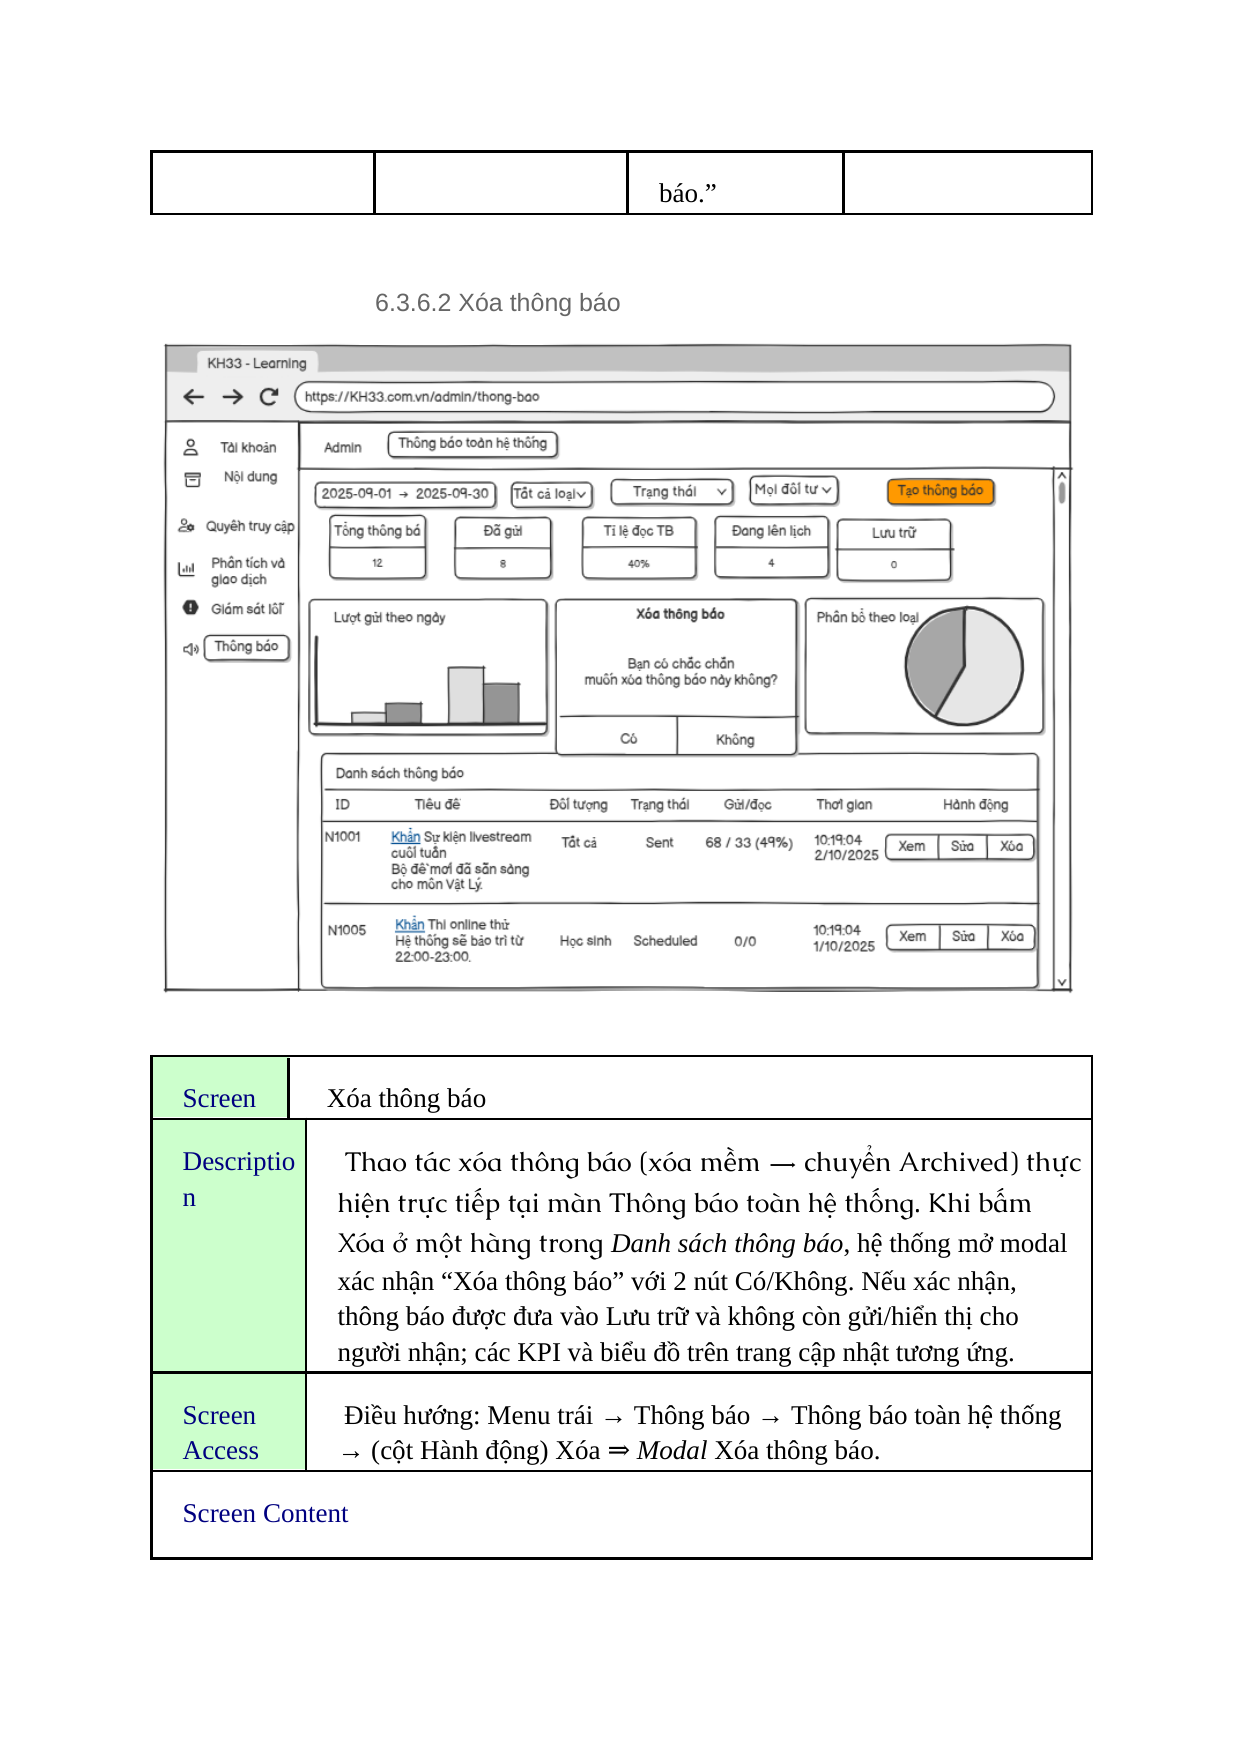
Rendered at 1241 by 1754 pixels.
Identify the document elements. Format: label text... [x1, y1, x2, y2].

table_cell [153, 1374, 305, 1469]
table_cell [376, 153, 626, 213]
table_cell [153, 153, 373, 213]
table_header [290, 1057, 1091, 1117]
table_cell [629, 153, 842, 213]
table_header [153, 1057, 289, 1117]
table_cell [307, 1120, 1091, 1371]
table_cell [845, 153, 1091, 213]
subtitle 6.3.6.2 Xóa thông báo [375, 288, 1090, 317]
picture [150, 329, 1091, 1007]
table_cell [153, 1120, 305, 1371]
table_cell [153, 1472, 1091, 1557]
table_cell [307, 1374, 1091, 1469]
